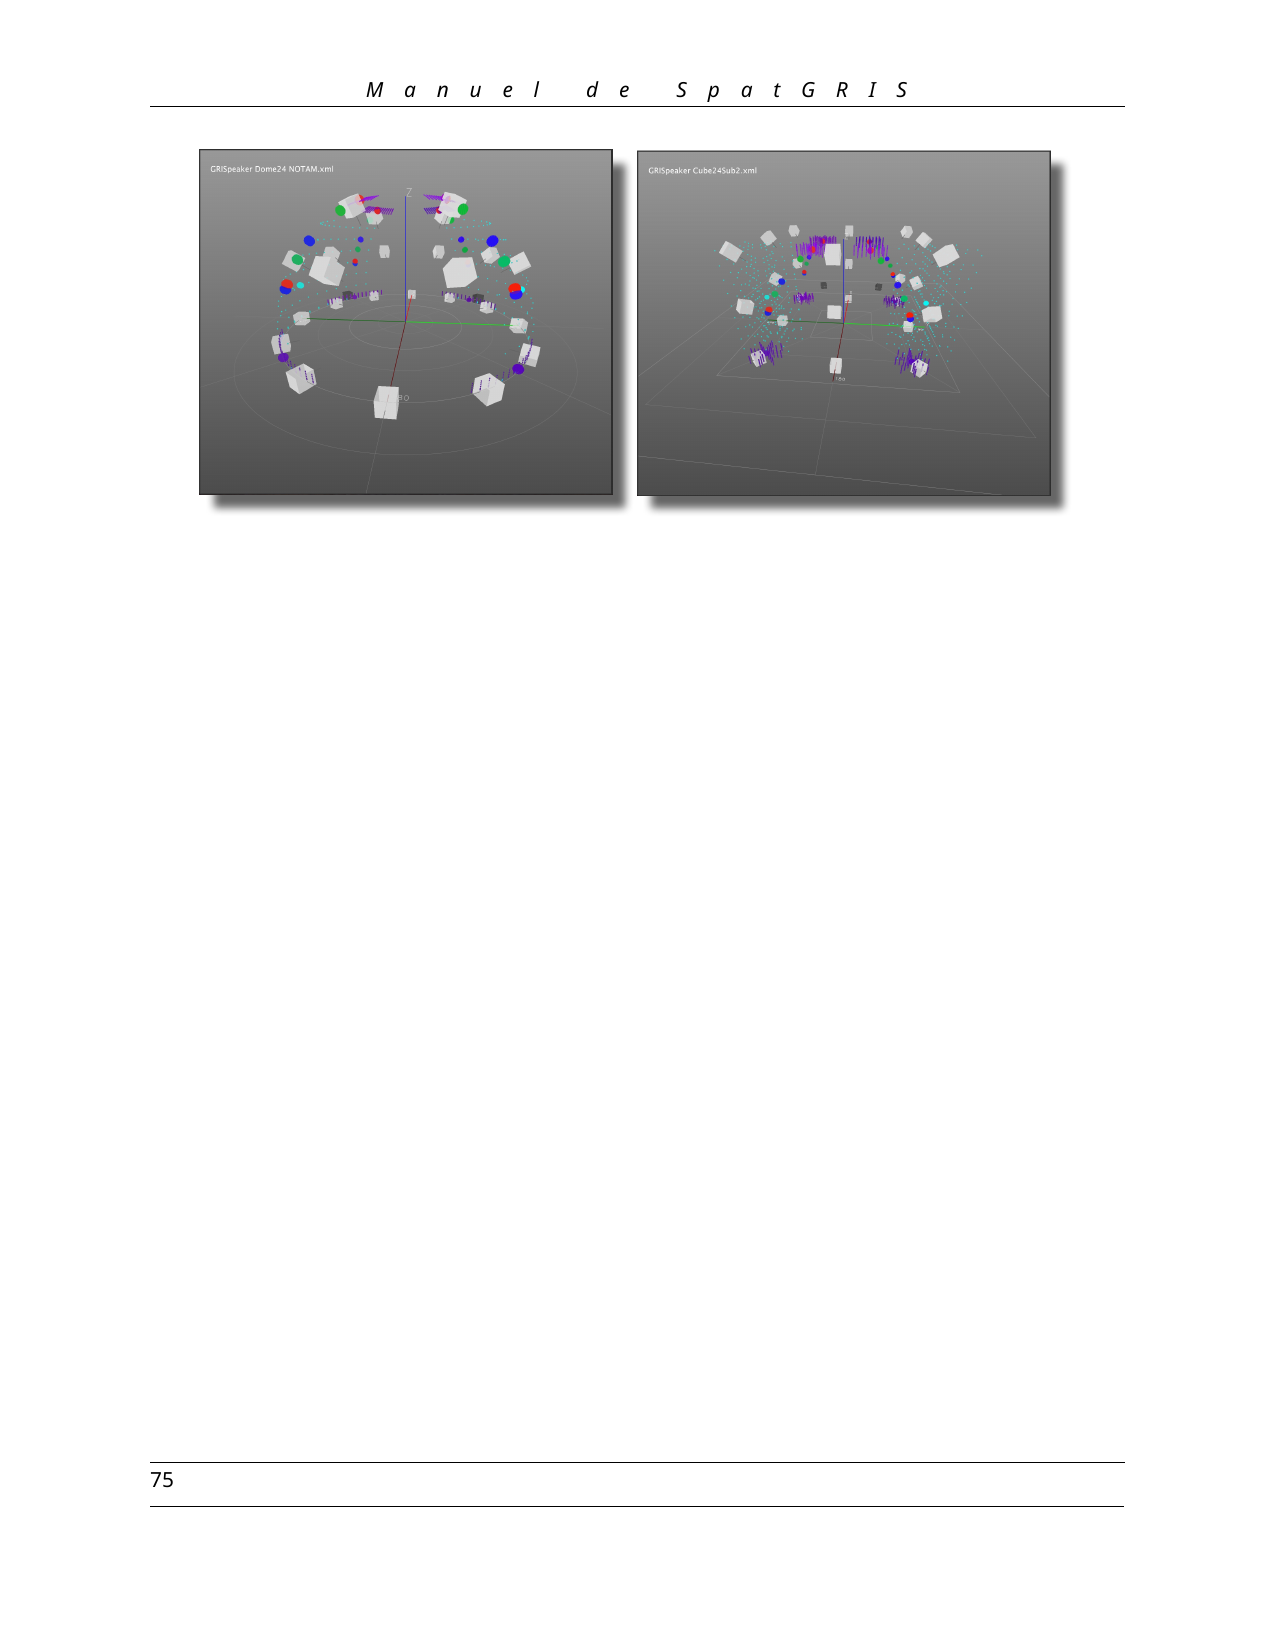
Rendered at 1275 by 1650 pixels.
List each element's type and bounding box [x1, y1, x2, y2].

picture [199, 149, 613, 495]
picture [637, 150, 1051, 496]
